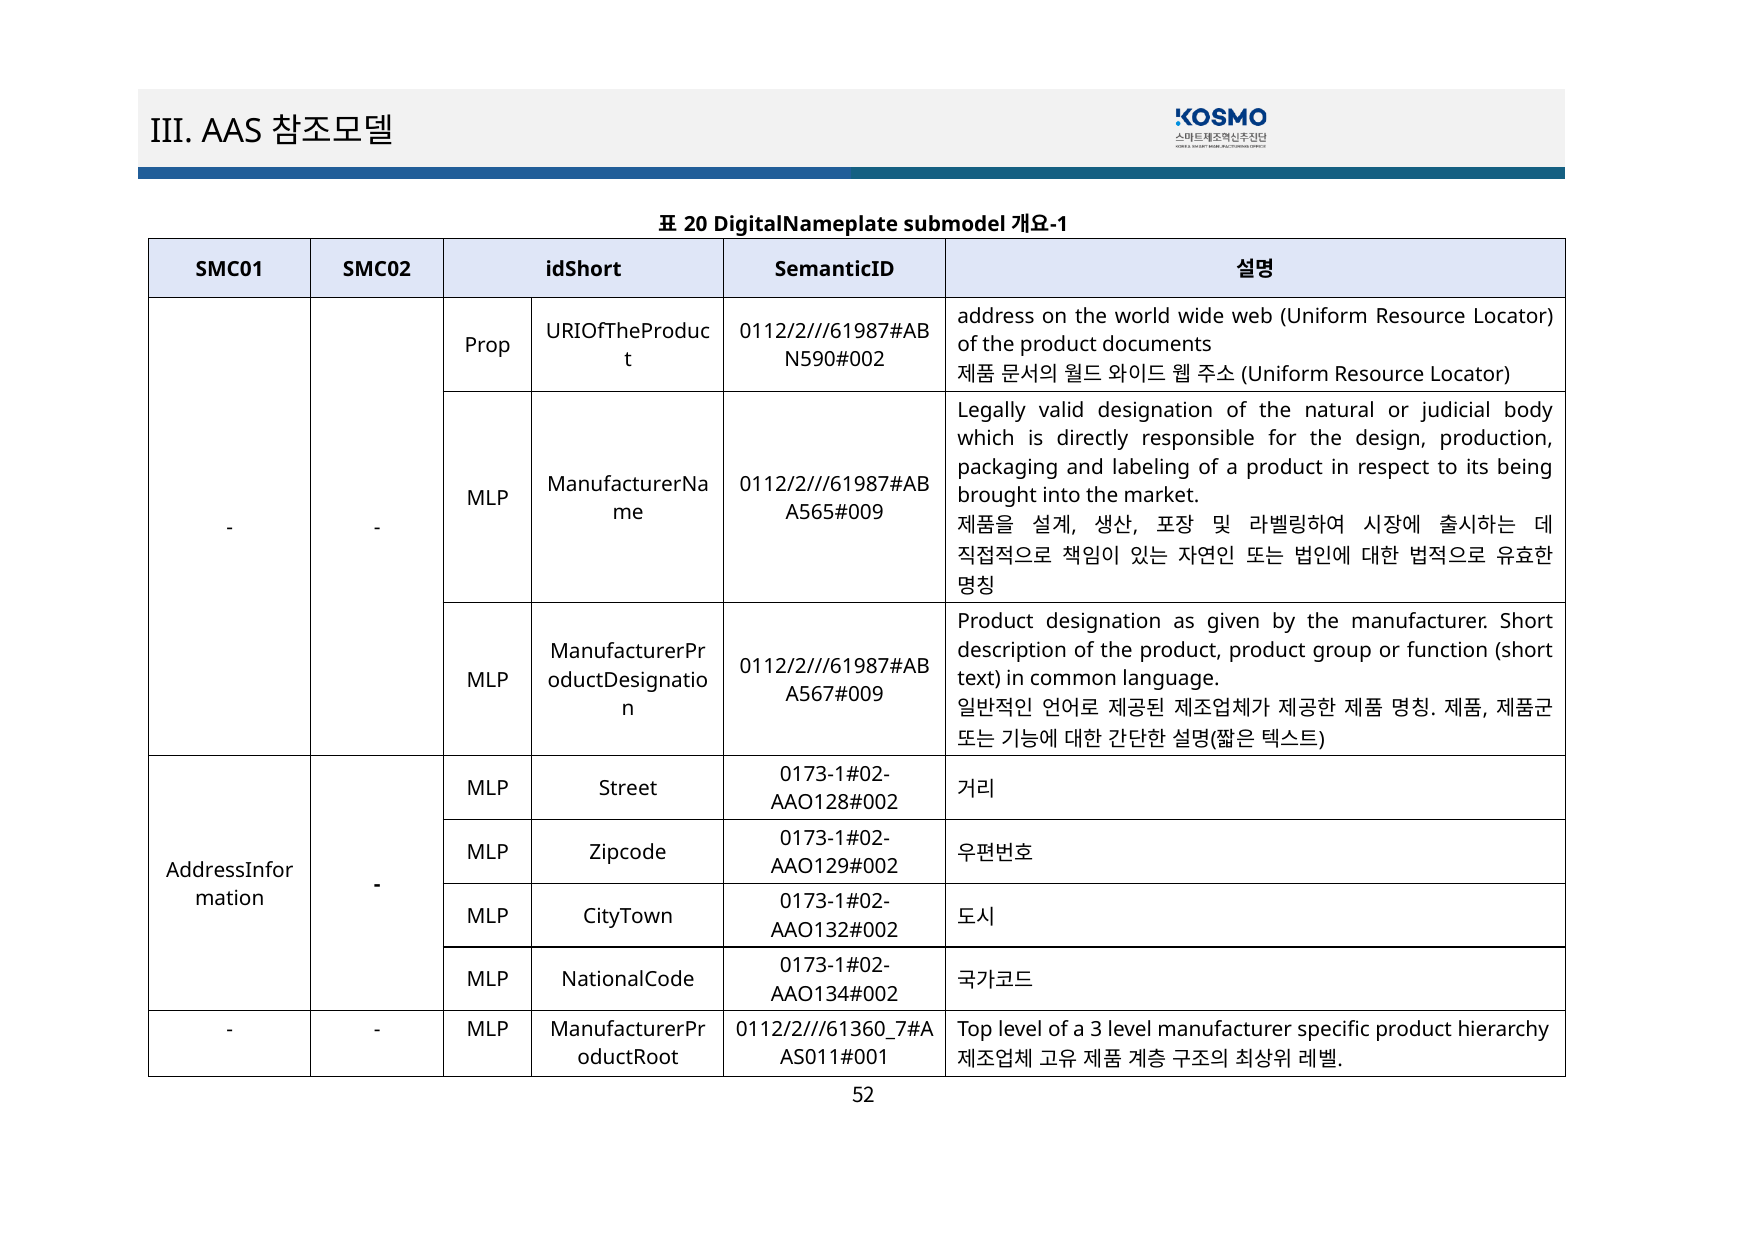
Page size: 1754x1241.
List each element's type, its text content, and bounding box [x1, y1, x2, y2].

table_cell AddressInformation [149, 756, 310, 1010]
table_cell ManufacturerName [532, 392, 723, 602]
table_cell 0112/2///61987#ABN590#002 [724, 298, 945, 391]
table_cell Legally valid designation of the natural or judicial body which is directly responsible for the design, production, packaging and labeling of a product in respect to its being brought into the market. 제품을 설계, 생산, 포장 및 라벨링하여 시장에 출시하는 데 직접적으로 책임이 있는 자연인 또는 법인에 대한 법적으로 유효한 명칭 [946, 392, 1565, 602]
table_cell MLP [444, 948, 531, 1010]
table_cell - [311, 1011, 443, 1076]
table_header 설명 [946, 239, 1565, 297]
picture [1175, 108, 1267, 148]
table_cell MLP [444, 884, 531, 946]
table_cell address on the world wide web (Uniform Resource Locator) of the product documents 제품 문서의 월드 와이드 웹 주소 (Uniform Resource Locator) [946, 298, 1565, 391]
table_cell Product designation as given by the manufacturer. Short description of the product, product group or function (short text) in common language. 일반적인 언어로 제공된 제조업체가 제공한 제품 명칭. 제품, 제품군 또는 기능에 대한 간단한 설명(짧은 텍스트) [946, 603, 1565, 755]
table_cell MLP [444, 1011, 531, 1076]
table_cell 도시 [946, 884, 1565, 946]
table_header idShort [444, 239, 723, 297]
table_cell 0173-1#02-AAO128#002 [724, 756, 945, 819]
table_cell 0173-1#02-AAO134#002 [724, 948, 945, 1010]
table_cell MLP [444, 756, 531, 819]
table_cell MLP [444, 820, 531, 883]
table_cell Top level of a 3 level manufacturer specific product hierarchy 제조업체 고유 제품 계층 구조의 최상위 레벨. [946, 1011, 1565, 1076]
table_cell 국가코드 [946, 948, 1565, 1010]
table_header SMC02 [311, 239, 443, 297]
table_cell 우편번호 [946, 820, 1565, 883]
table_cell - [149, 298, 310, 755]
table_cell 0112/2///61987#ABA565#009 [724, 392, 945, 602]
table_header SemanticID [724, 239, 945, 297]
table_cell 0112/2///61360_7#AAS011#001 [724, 1011, 945, 1076]
table_cell MLP [444, 603, 531, 755]
table_cell ManufacturerProductRoot [532, 1011, 723, 1076]
table_cell 0112/2///61987#ABA567#009 [724, 603, 945, 755]
table_cell 거리 [946, 756, 1565, 819]
table_cell - [311, 756, 443, 1010]
text 표 20 DigitalNameplate submodel 개요-1 [150, 207, 1577, 238]
table_cell ManufacturerProductDesignation [532, 603, 723, 755]
table_header SMC01 [149, 239, 310, 297]
table_cell - [311, 298, 443, 755]
table_cell Zipcode [532, 820, 723, 883]
table_cell Street [532, 756, 723, 819]
table_cell NationalCode [532, 948, 723, 1010]
table_cell CityTown [532, 884, 723, 946]
table_cell 0173-1#02-AAO132#002 [724, 884, 945, 946]
table_cell Prop [444, 298, 531, 391]
table_cell MLP [444, 392, 531, 602]
table_cell 0173-1#02-AAO129#002 [724, 820, 945, 883]
table_cell - [149, 1011, 310, 1076]
table_cell URIOfTheProduct [532, 298, 723, 391]
